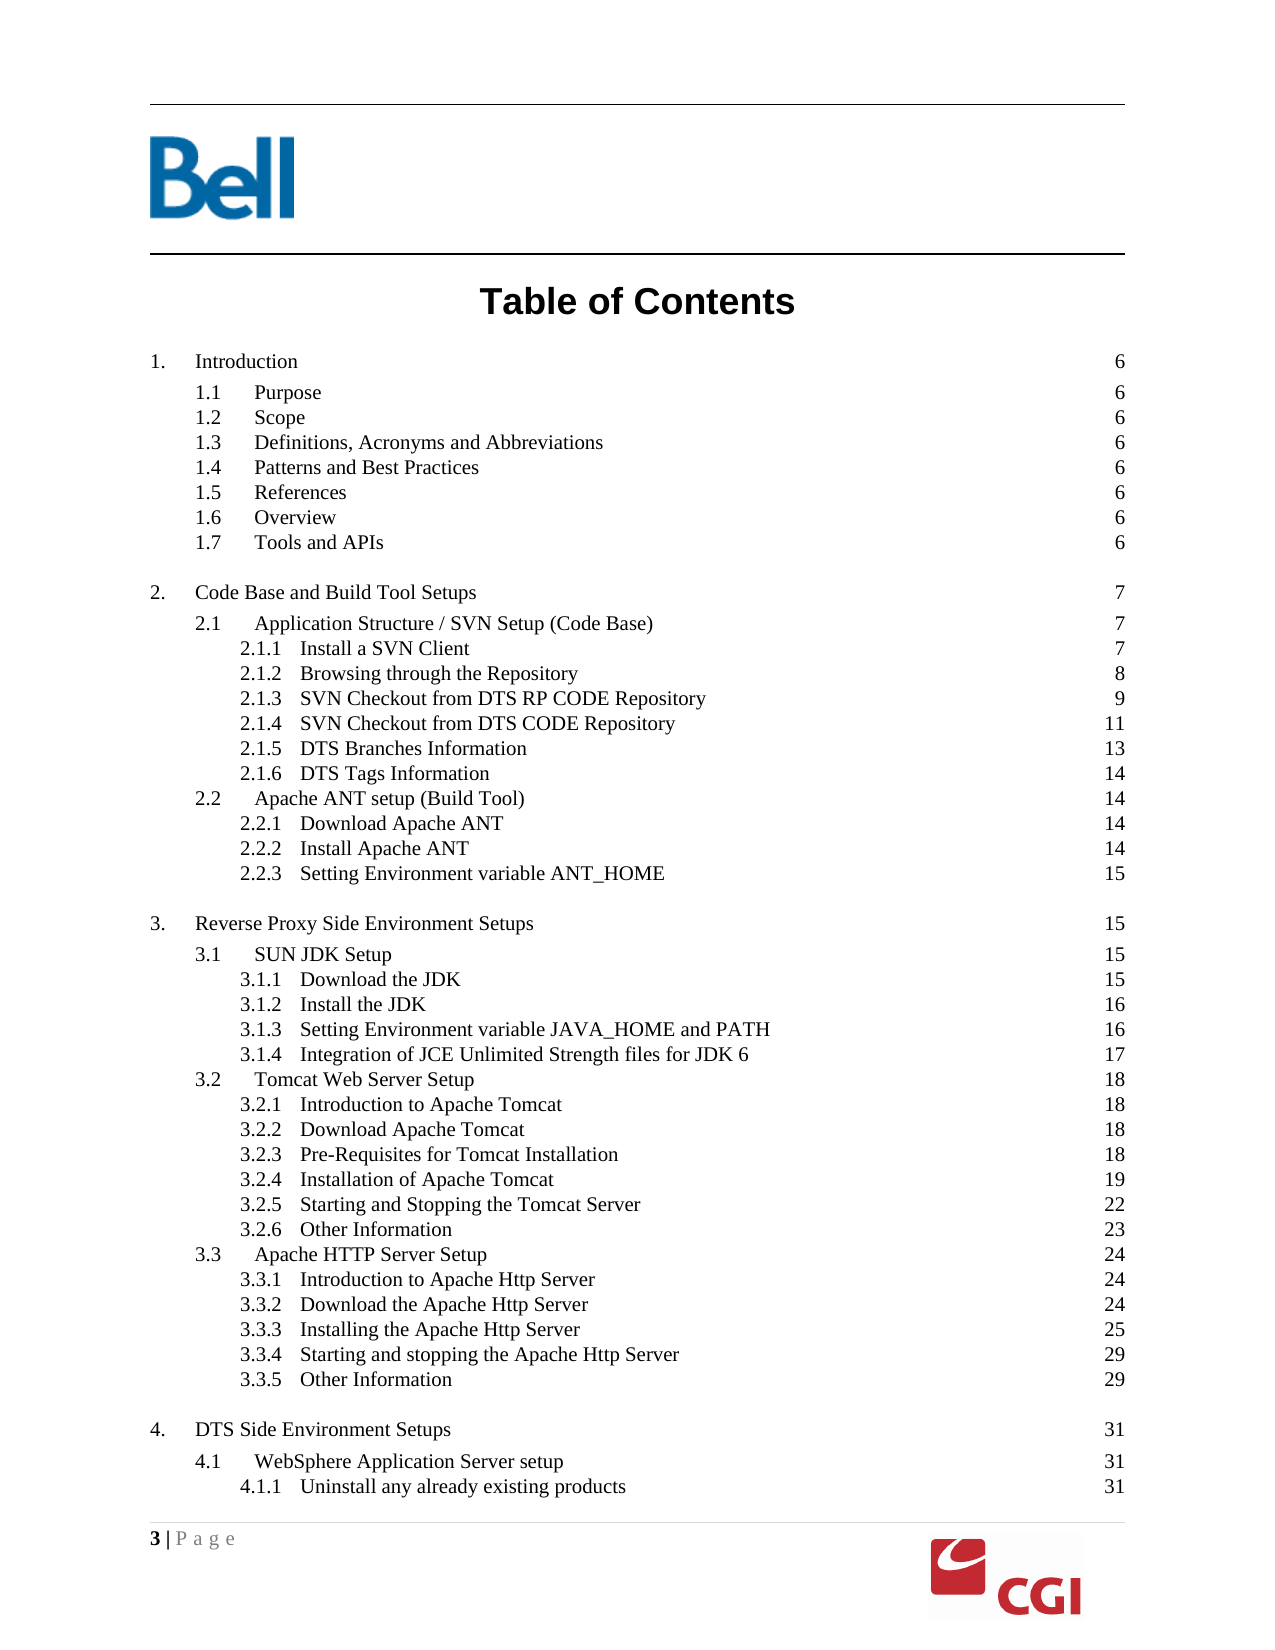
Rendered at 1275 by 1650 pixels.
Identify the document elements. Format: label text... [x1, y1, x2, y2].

text 3.3.4 Starting and stopping the Apache Http Server 29 [240, 1341, 1125, 1366]
text 3.2.6 Other Information 23 [240, 1216, 1125, 1241]
text 1.5 References 6 [195, 479, 1050, 504]
picture [927, 1533, 1084, 1620]
text 4.1.1 Uninstall any already existing products 31 [240, 1473, 1125, 1498]
picture [150, 136, 294, 222]
text 3.2.3 Pre-Requisites for Tomcat Installation 18 [240, 1141, 1125, 1166]
text 3.2.2 Download Apache Tomcat 18 [240, 1116, 1125, 1141]
text 3.3 Apache HTTP Server Setup 24 [195, 1241, 1050, 1266]
text 1.6 Overview 6 [195, 504, 1050, 529]
text 3.1.3 Setting Environment variable JAVA_HOME and PATH 16 [240, 1016, 1125, 1041]
text 2.2.3 Setting Environment variable ANT_HOME 15 [240, 860, 1125, 885]
text 3.3.3 Installing the Apache Http Server 25 [240, 1316, 1125, 1341]
text 3. Reverse Proxy Side Environment Setups 15 [150, 910, 1050, 935]
text 2.1.1 Install a SVN Client 7 [240, 635, 1125, 660]
text 2.1.4 SVN Checkout from DTS CODE Repository 11 [240, 710, 1125, 735]
text 1.1 Purpose 6 [195, 379, 1050, 404]
text 2.1.6 DTS Tags Information 14 [240, 760, 1125, 785]
text 2.2.1 Download Apache ANT 14 [240, 810, 1125, 835]
text 3.3.2 Download the Apache Http Server 24 [240, 1291, 1125, 1316]
text 2. Code Base and Build Tool Setups 7 [150, 579, 1050, 604]
text 4.1 WebSphere Application Server setup 31 [195, 1448, 1050, 1473]
text 2.1.5 DTS Branches Information 13 [240, 735, 1125, 760]
text 3.2.5 Starting and Stopping the Tomcat Server 22 [240, 1191, 1125, 1216]
text 3.2.4 Installation of Apache Tomcat 19 [240, 1166, 1125, 1191]
text 1.4 Patterns and Best Practices 6 [195, 454, 1050, 479]
text 3.2.1 Introduction to Apache Tomcat 18 [240, 1091, 1125, 1116]
text 2.2 Apache ANT setup (Build Tool) 14 [195, 785, 1050, 810]
text 2.1.3 SVN Checkout from DTS RP CODE Repository 9 [240, 685, 1125, 710]
text 4. DTS Side Environment Setups 31 [150, 1416, 1050, 1441]
text 1.7 Tools and APIs 6 [195, 529, 1050, 554]
title Table of Contents [150, 279, 1125, 323]
text 3.3.1 Introduction to Apache Http Server 24 [240, 1266, 1125, 1291]
text 2.1 Application Structure / SVN Setup (Code Base) 7 [195, 610, 1050, 635]
text 3.2 Tomcat Web Server Setup 18 [195, 1066, 1050, 1091]
text 2.1.2 Browsing through the Repository 8 [240, 660, 1125, 685]
text 3.1.4 Integration of JCE Unlimited Strength files for JDK 6 17 [240, 1041, 1125, 1066]
text 1. Introduction 6 [150, 348, 1050, 373]
text 3.1.2 Install the JDK 16 [240, 991, 1125, 1016]
text 1.3 Definitions, Acronyms and Abbreviations 6 [195, 429, 1050, 454]
text 3.1.1 Download the JDK 15 [240, 966, 1125, 991]
text 3.1 SUN JDK Setup 15 [195, 941, 1050, 966]
text 3.3.5 Other Information 29 [240, 1366, 1125, 1391]
text 2.2.2 Install Apache ANT 14 [240, 835, 1125, 860]
text 1.2 Scope 6 [195, 404, 1050, 429]
